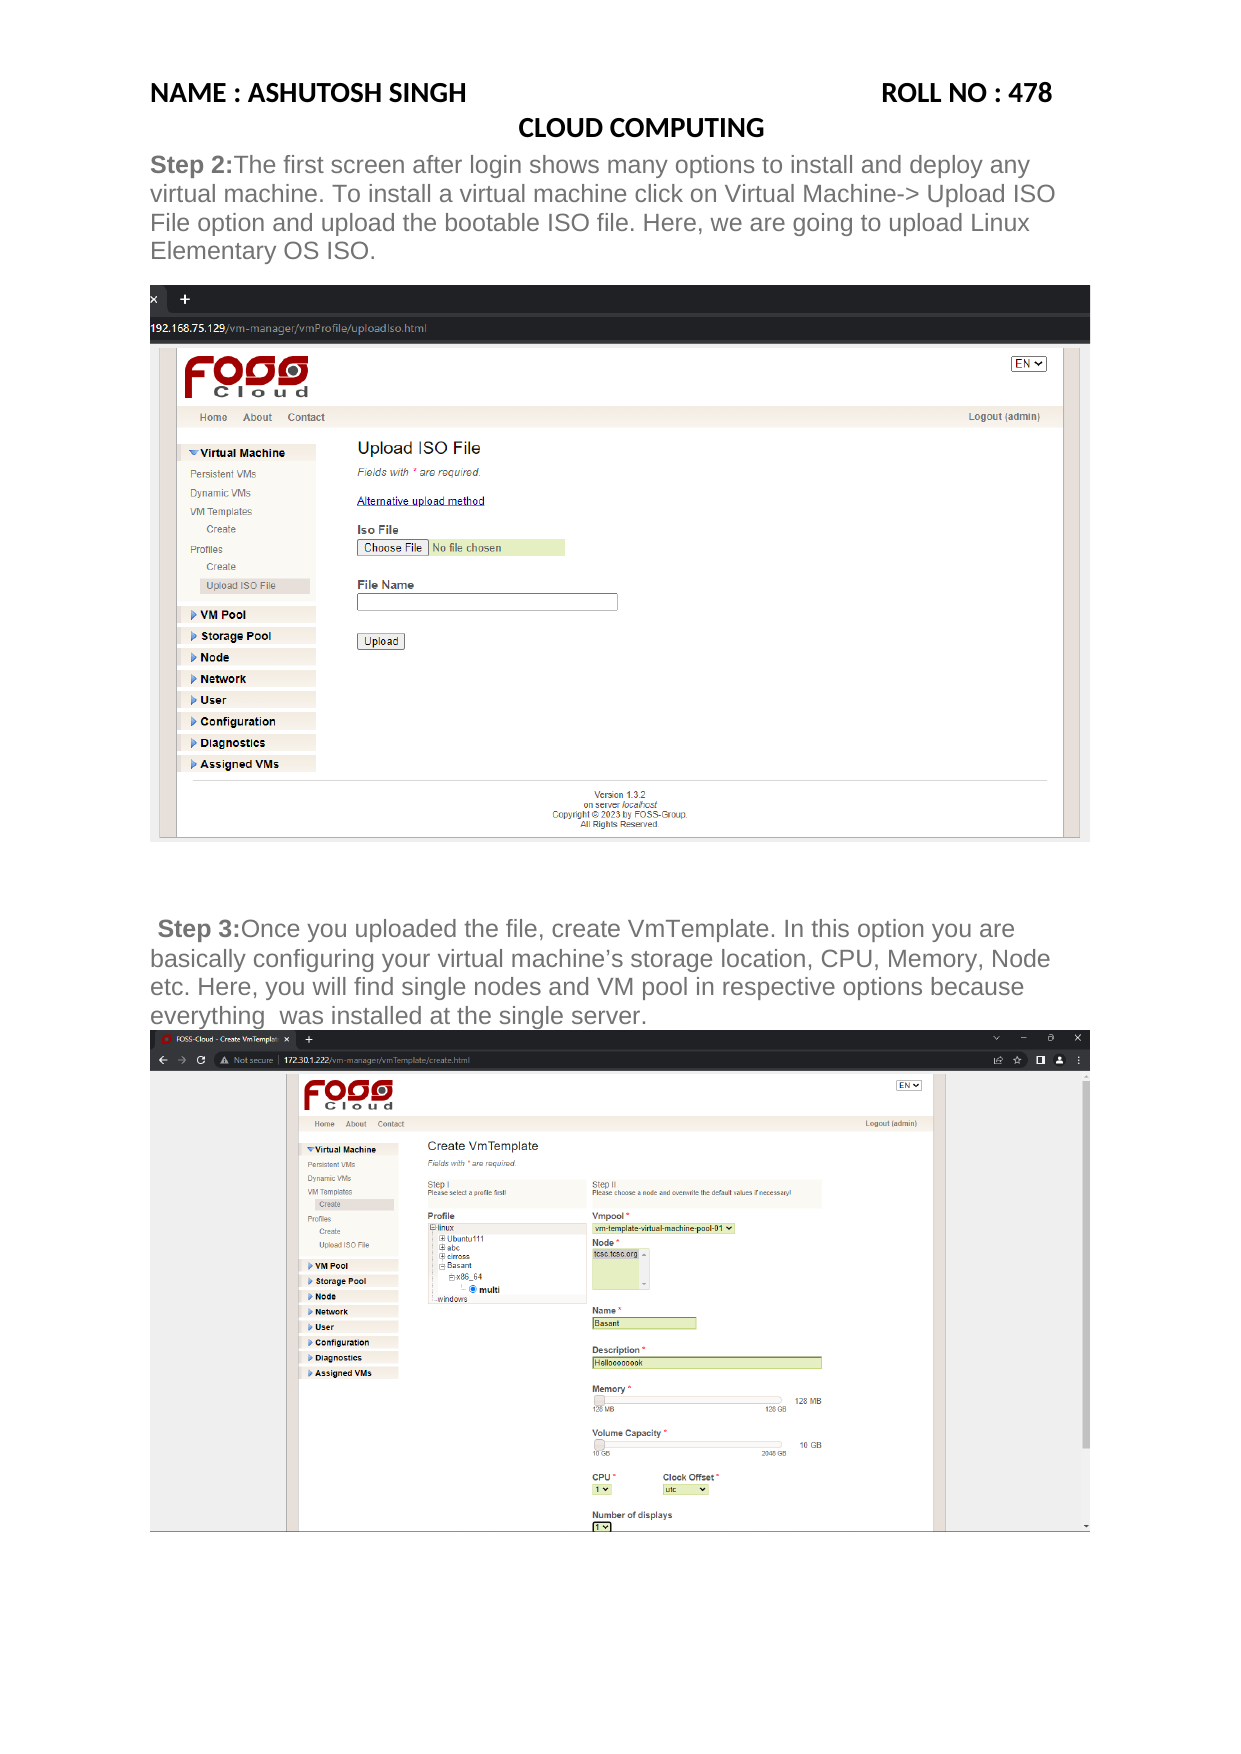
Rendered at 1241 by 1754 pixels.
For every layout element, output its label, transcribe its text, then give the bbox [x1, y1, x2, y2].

picture [150, 1030, 1090, 1532]
picture [150, 285, 1091, 842]
text Step 2:The first screen after login shows many options to install and deploy any virtual machine. To install a virtual machine click on Virtual Machine-> Upload ISO File option and upload the bootable ISO file. Here, we are going to upload Linux Elementary OS ISO. [150, 150, 1090, 265]
text Step 3:Once you uploaded the file, create VmTemplate. In this option you are basically configuring your virtual machine’s storage location, CPU, Memory, Node etc. Here, you will find single nodes and VM pool in respective options because everything was installed at the single server. [150, 910, 1090, 1030]
